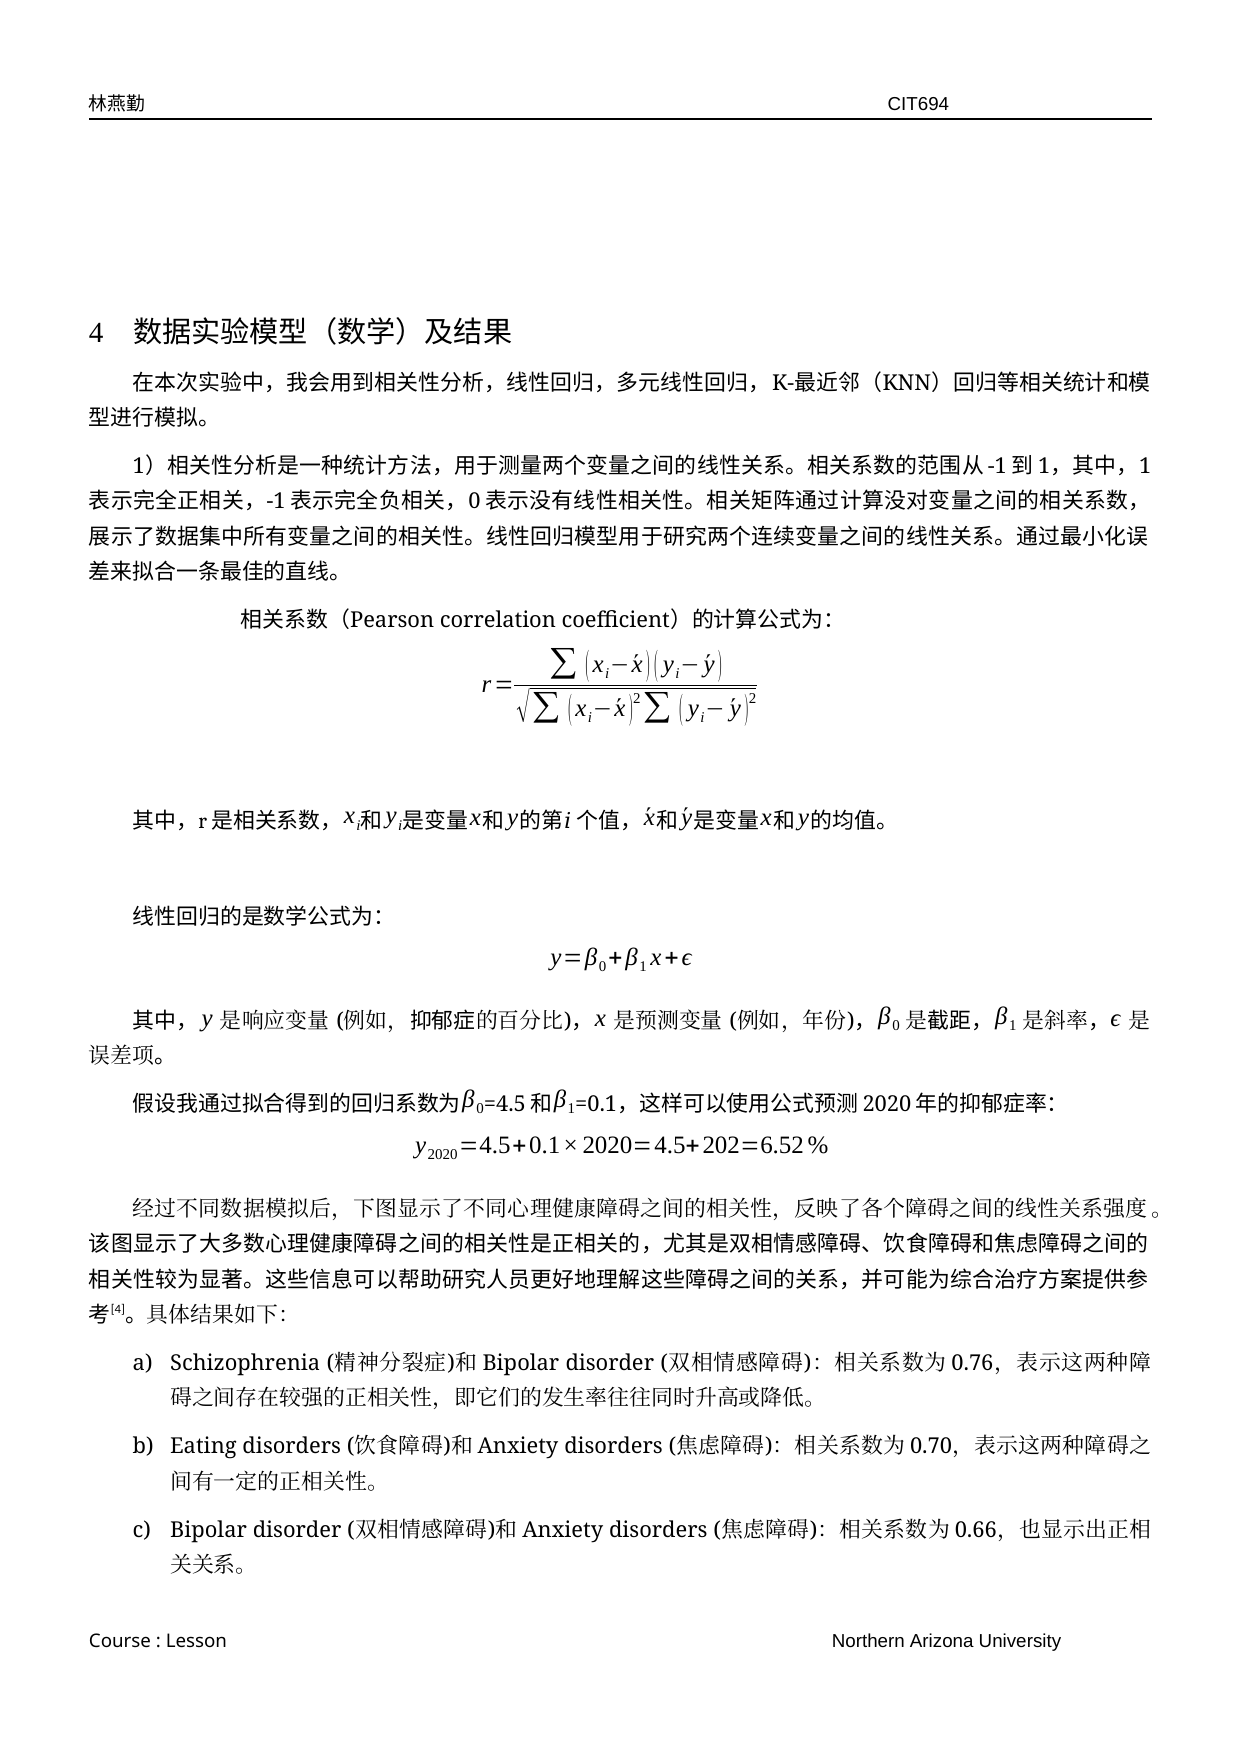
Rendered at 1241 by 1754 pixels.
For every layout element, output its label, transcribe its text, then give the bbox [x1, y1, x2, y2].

text 相关系数（Pearson correlation coefficient）的计算公式为： [89, 599, 1152, 634]
list 数据实验模型（数学）及结果 [89, 314, 1152, 349]
list Bipolar disorder (双相情感障碍)和Anxiety disorders (焦虑障碍)：相关系数为0.66，也显示出正相关关系。 [132, 1509, 1152, 1579]
list Eating disorders (饮食障碍)和Anxiety disorders (焦虑障碍)：相关系数为0.70，表示这两种障碍之间有一定的正相关性。 [132, 1425, 1152, 1496]
text 线性回归的是数学公式为： [89, 896, 1152, 931]
list Schizophrenia (精神分裂症)和Bipolar disorder (双相情感障碍)：相关系数为0.76，表示这两种障碍之间存在较强的正相关性，即它们的发生率往往同时升高或降低。 [132, 1342, 1152, 1413]
text 假设我通过拟合得到的回归系数为=4.5和=0.1，这样可以使用公式预测2020年的抑郁症率： [89, 1083, 1152, 1119]
text 其中， 是响应变量 (例如，抑郁症的百分比)， 是预测变量 (例如，年份)， 是截距， 是斜率， 是误差项。 [89, 1000, 1152, 1071]
text 1）相关性分析是一种统计方法，用于测量两个变量之间的线性关系。相关系数的范围从-1到1，其中，1表示完全正相关，-1表示完全负相关，0表示没有线性相关性。相关矩阵通过计算没对变量之间的相关系数，展示了数据集中所有变量之间的相关性。线性回归模型用于研究两个连续变量之间的线性关系。通过最小化误差来拟合一条最佳的直线。 [89, 445, 1152, 587]
text 经过不同数据模拟后，下图显示了不同心理健康障碍之间的相关性，反映了各个障碍之间的线性关系强度。该图显示了大多数心理健康障碍之间的相关性是正相关的，尤其是双相情感障碍、饮食障碍和焦虑障碍之间的相关性较为显著。这些信息可以帮助研究人员更好地理解这些障碍之间的关系，并可能为综合治疗方案提供参考[4]。具体结果如下： [89, 1188, 1152, 1329]
text 其中，r是相关系数，和是变量和的第𝑖 个值，和是变量和的均值。 [89, 800, 1152, 836]
text 在本次实验中，我会用到相关性分析，线性回归，多元线性回归，K-最近邻（KNN）回归等相关统计和模型进行模拟。 [89, 362, 1152, 432]
